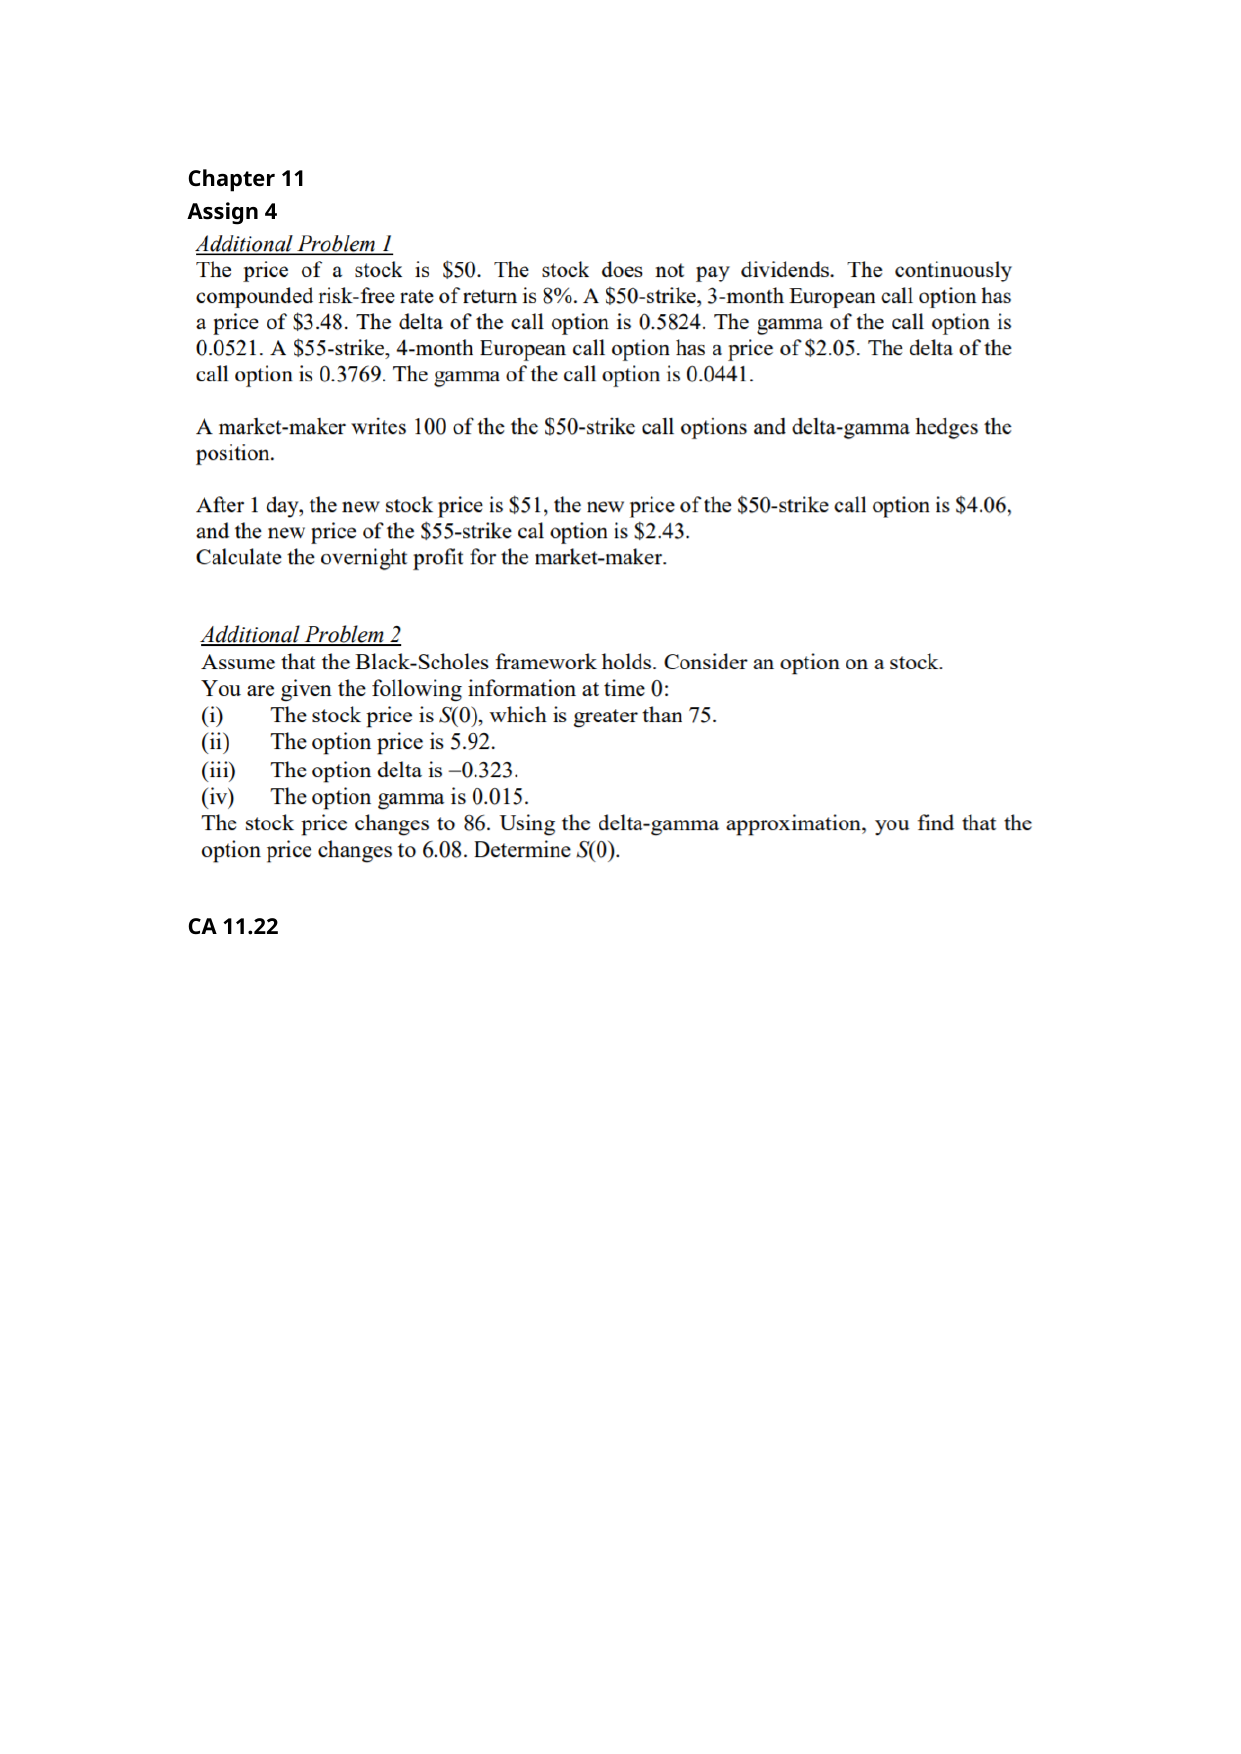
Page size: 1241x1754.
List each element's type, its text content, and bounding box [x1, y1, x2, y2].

text CA 11.22 [187, 909, 1053, 942]
picture [187, 227, 1053, 581]
picture [187, 617, 1053, 874]
text Assign 4 [187, 194, 1053, 227]
text Chapter 11 [187, 162, 1053, 194]
